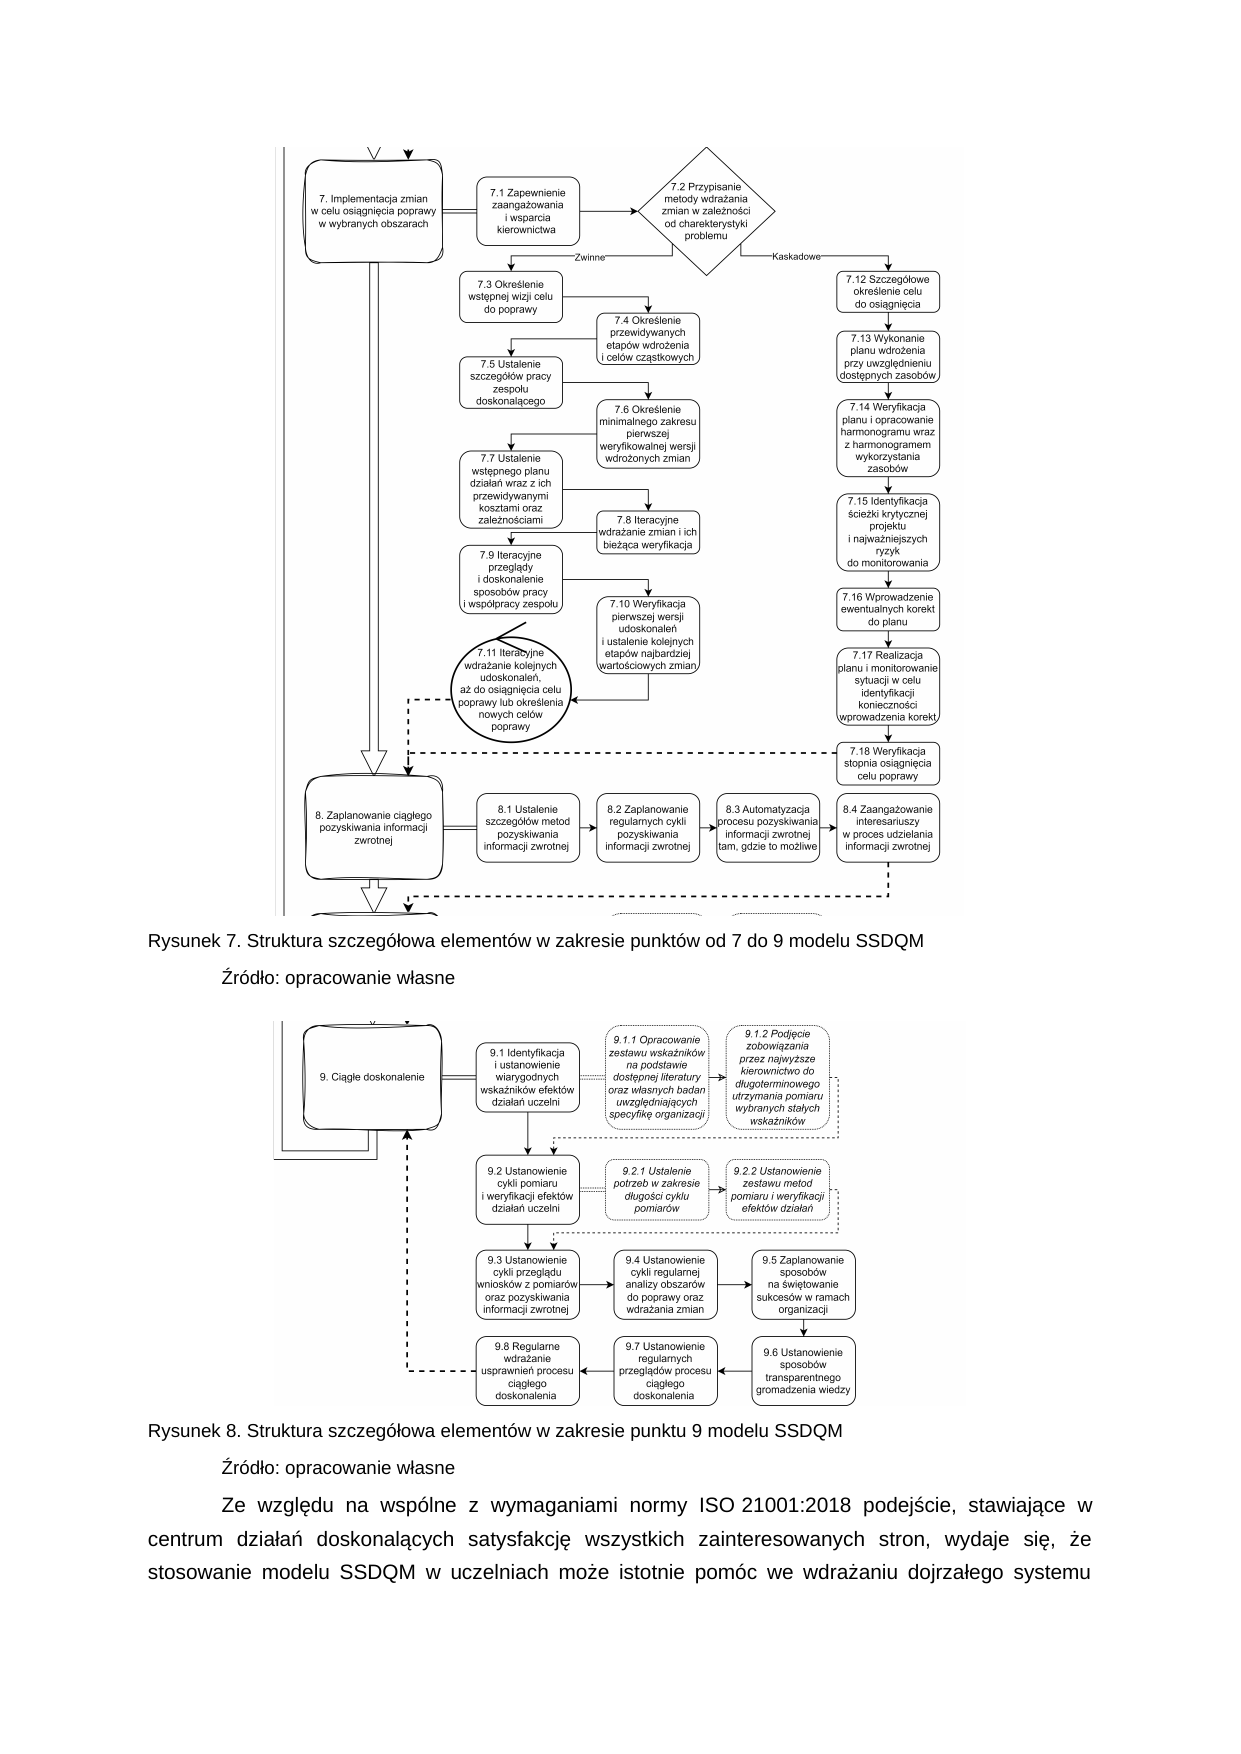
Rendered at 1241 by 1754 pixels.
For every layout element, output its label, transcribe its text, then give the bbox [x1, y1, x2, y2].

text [148, 1493, 1093, 1584]
text Źródło: opracowanie własne [148, 1457, 1093, 1478]
picture [275, 147, 965, 916]
picture [273, 1021, 967, 1406]
text Źródło: opracowanie własne [148, 966, 1093, 988]
